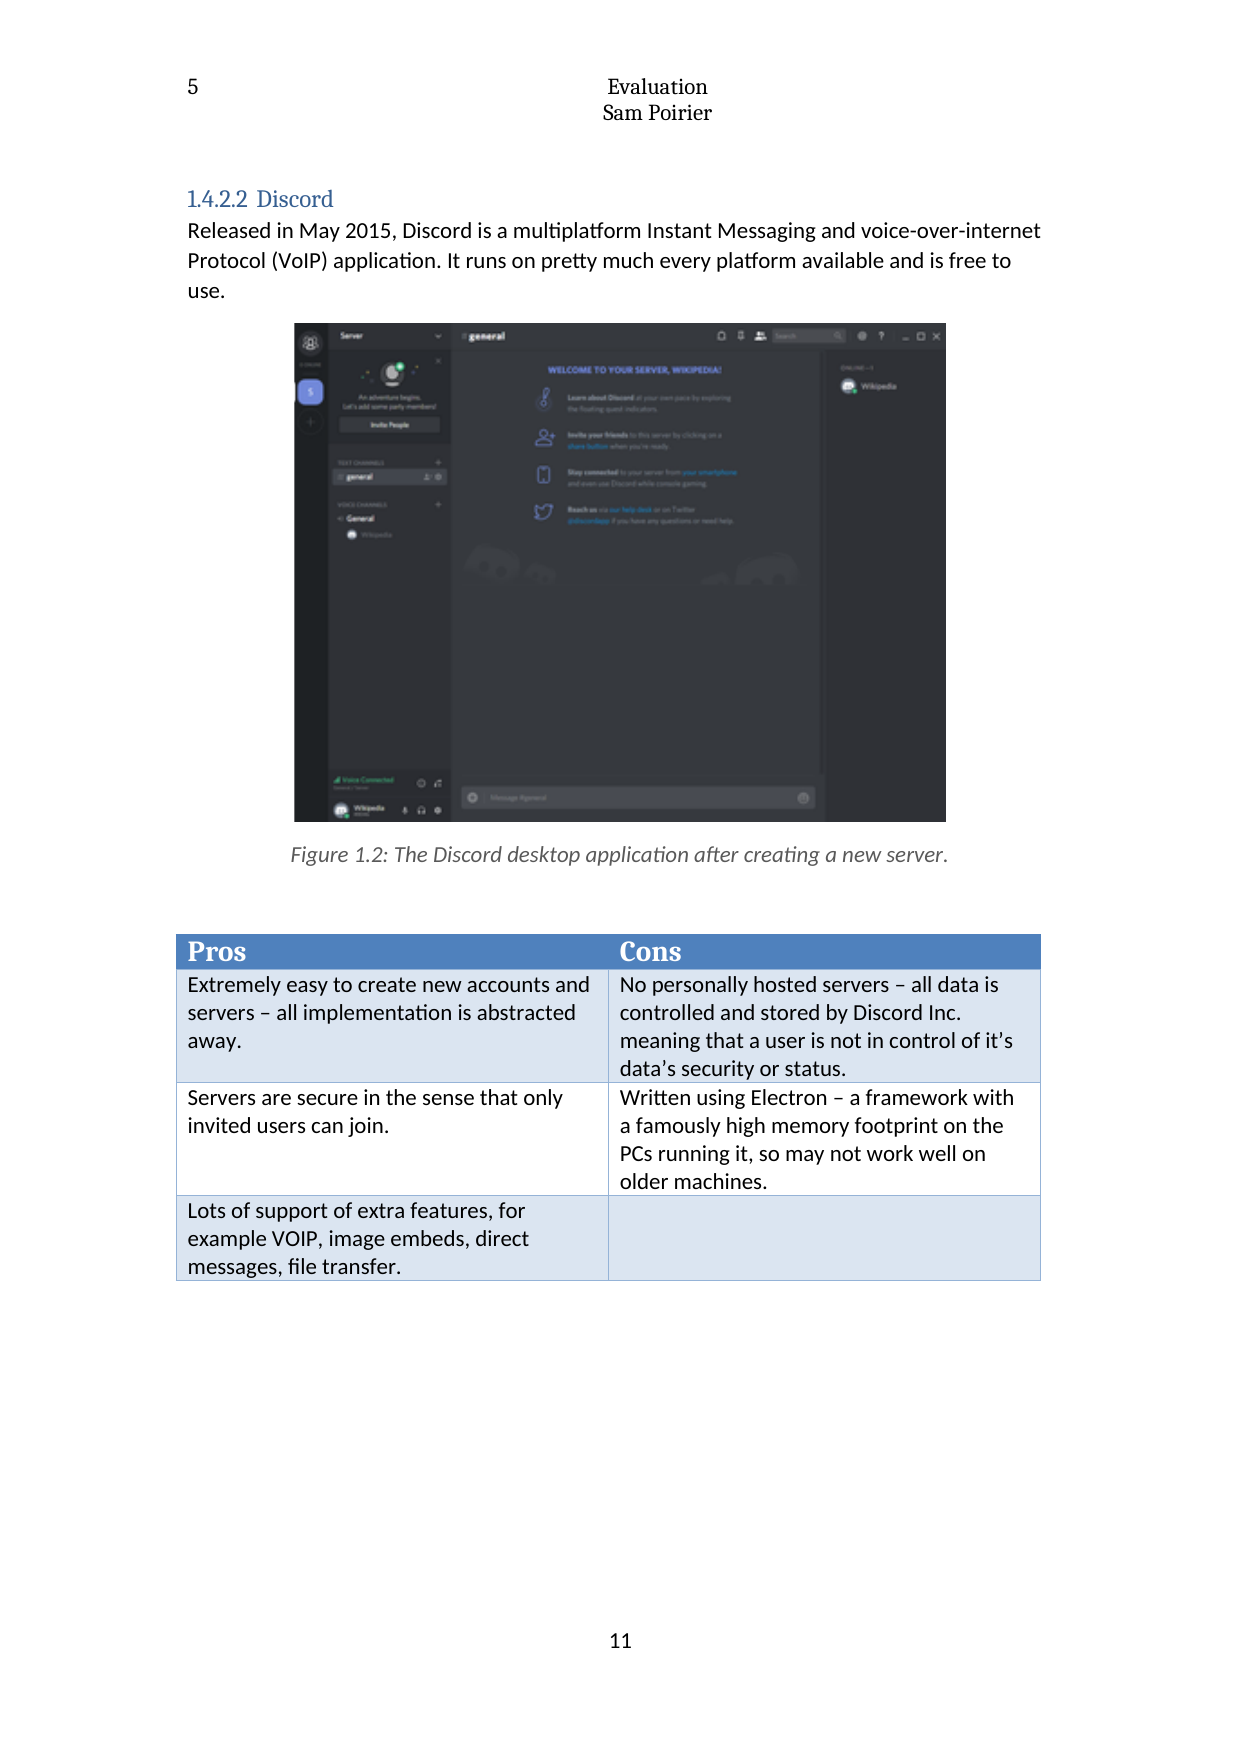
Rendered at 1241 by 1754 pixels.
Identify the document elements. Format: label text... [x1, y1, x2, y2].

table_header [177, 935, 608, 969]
picture [294, 323, 946, 822]
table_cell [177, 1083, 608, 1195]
text Figure 1.2: The Discord desktop application after creating a new server. [187, 840, 1053, 868]
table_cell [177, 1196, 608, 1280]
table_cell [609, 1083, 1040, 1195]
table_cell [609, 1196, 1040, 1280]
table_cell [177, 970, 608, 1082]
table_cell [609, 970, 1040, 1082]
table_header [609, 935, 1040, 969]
text Released in May 2015, Discord is a multiplatform Instant Messaging and voice-over-internet Protocol (VoIP) application. It runs on pretty much every platform available and is free to use. [187, 216, 1053, 304]
subtitle Discord [187, 185, 1053, 214]
